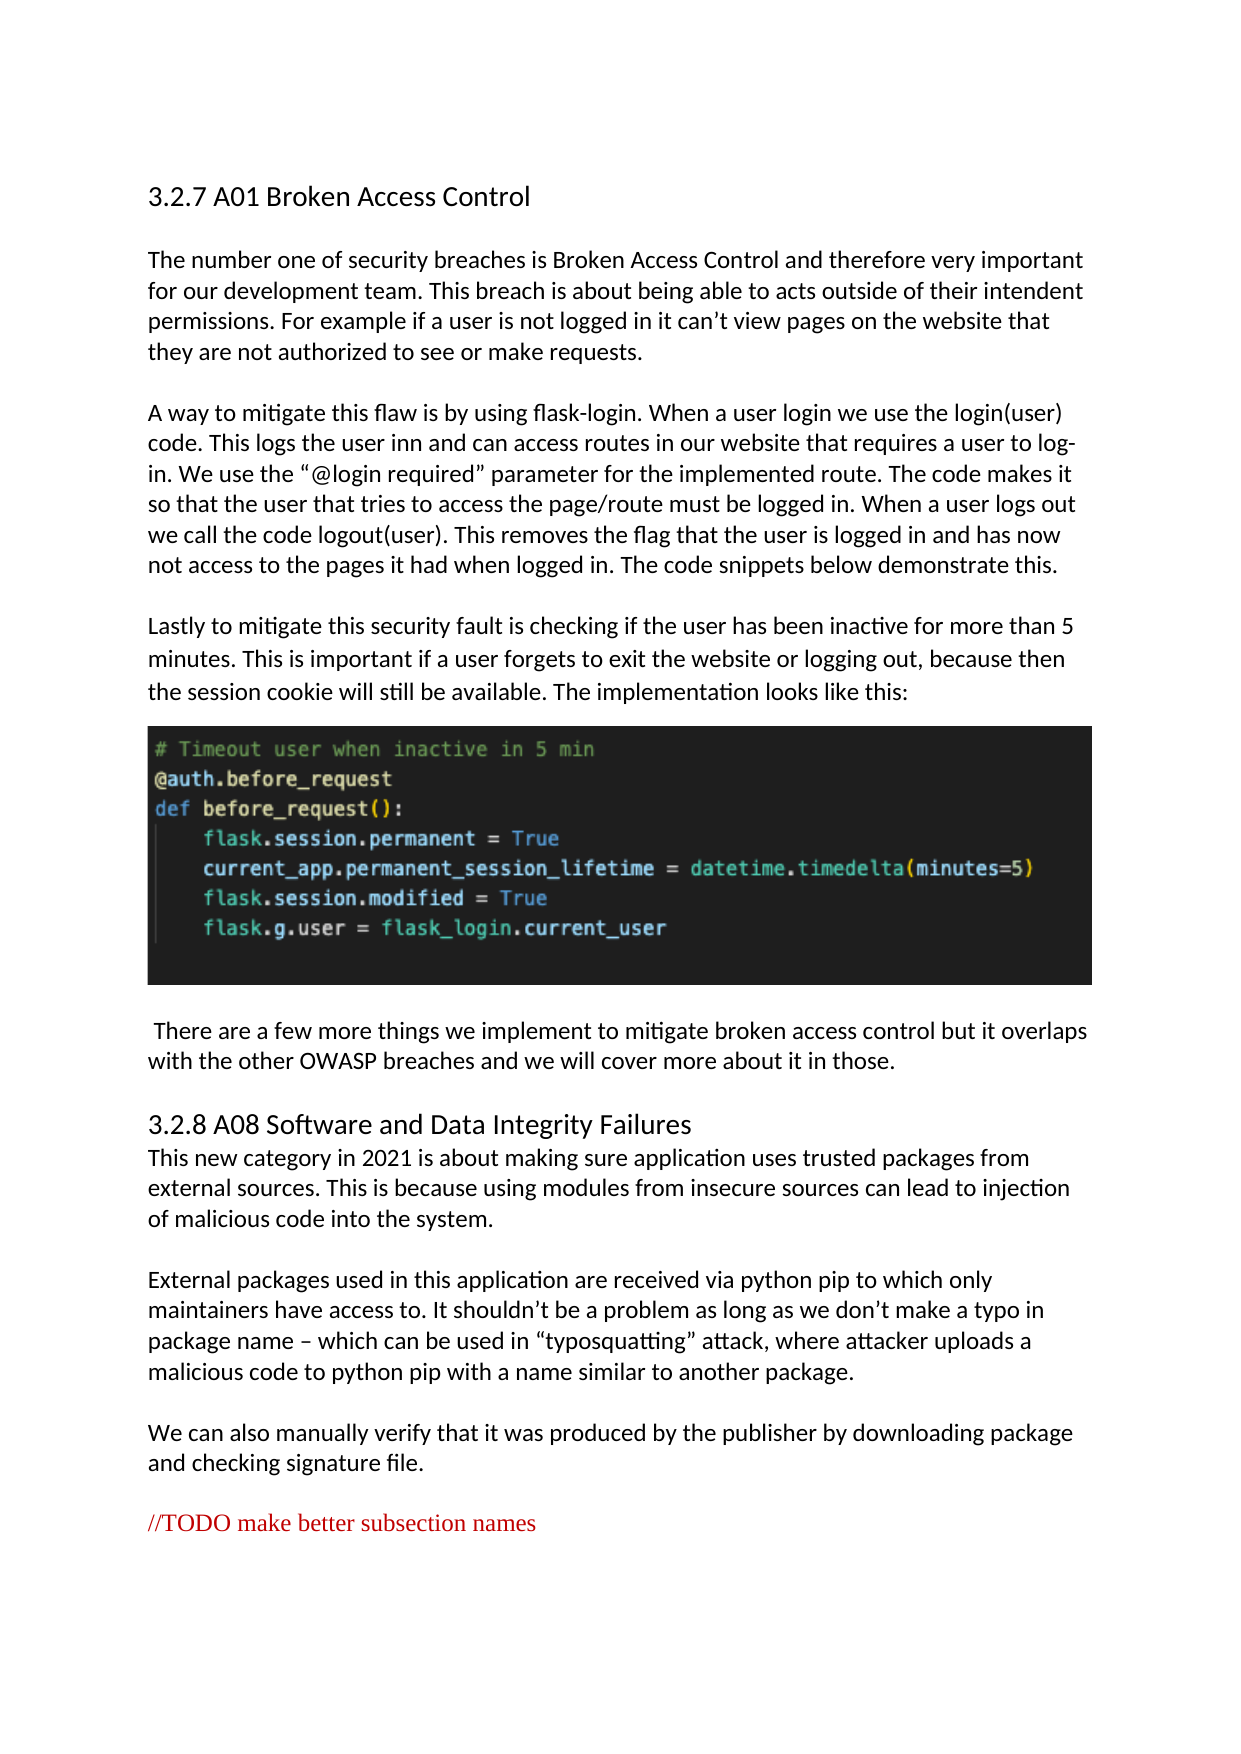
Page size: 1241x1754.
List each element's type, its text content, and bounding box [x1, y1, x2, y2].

text We can also manually verify that it was produced by the publisher by downloading package and checking signature file. [148, 1417, 1093, 1478]
text //TODO make better subsection names [148, 1508, 1093, 1537]
text There are a few more things we implement to mitigate broken access control but it overlaps with the other OWASP breaches and we will cover more about it in those. [148, 1015, 1093, 1076]
text 3.2.8 A08 Software and Data Integrity Failures [148, 1106, 1093, 1142]
text Lastly to mitigate this security fault is checking if the user has been inactive for more than 5 minutes. This is important if a user forgets to exit the website or logging out, because then the session cookie will still be available. The implementation looks like this: [148, 611, 1093, 707]
picture [147, 726, 1092, 985]
text This new category in 2021 is about making sure application uses trusted packages from external sources. This is because using modules from insecure sources can lead to injection of malicious code into the system. [148, 1142, 1093, 1233]
text The number one of security breaches is Broken Access Control and therefore very important for our development team. This breach is about being able to acts outside of their intendent permissions. For example if a user is not logged in it can’t view pages on the website that they are not authorized to see or make requests. [148, 244, 1093, 366]
text A way to mitigate this flaw is by using flask-login. When a user login we use the login(user) code. This logs the user inn and can access routes in our website that requires a user to log-in. We use the “@login required” parameter for the implemented route. The code makes it so that the user that tries to access the page/route must be logged in. When a user logs out we call the code logout(user). This removes the flag that the user is logged in and has now not access to the pages it had when logged in. The code snippets below demonstrate this. [148, 397, 1093, 580]
text 3.2.7 A01 Broken Access Control [148, 178, 1093, 214]
text External packages used in this application are received via python pip to which only maintainers have access to. It shouldn’t be a problem as long as we don’t make a typo in package name – which can be used in “typosquatting” attack, where attacker uploads a malicious code to python pip with a name similar to another package. [148, 1264, 1093, 1386]
